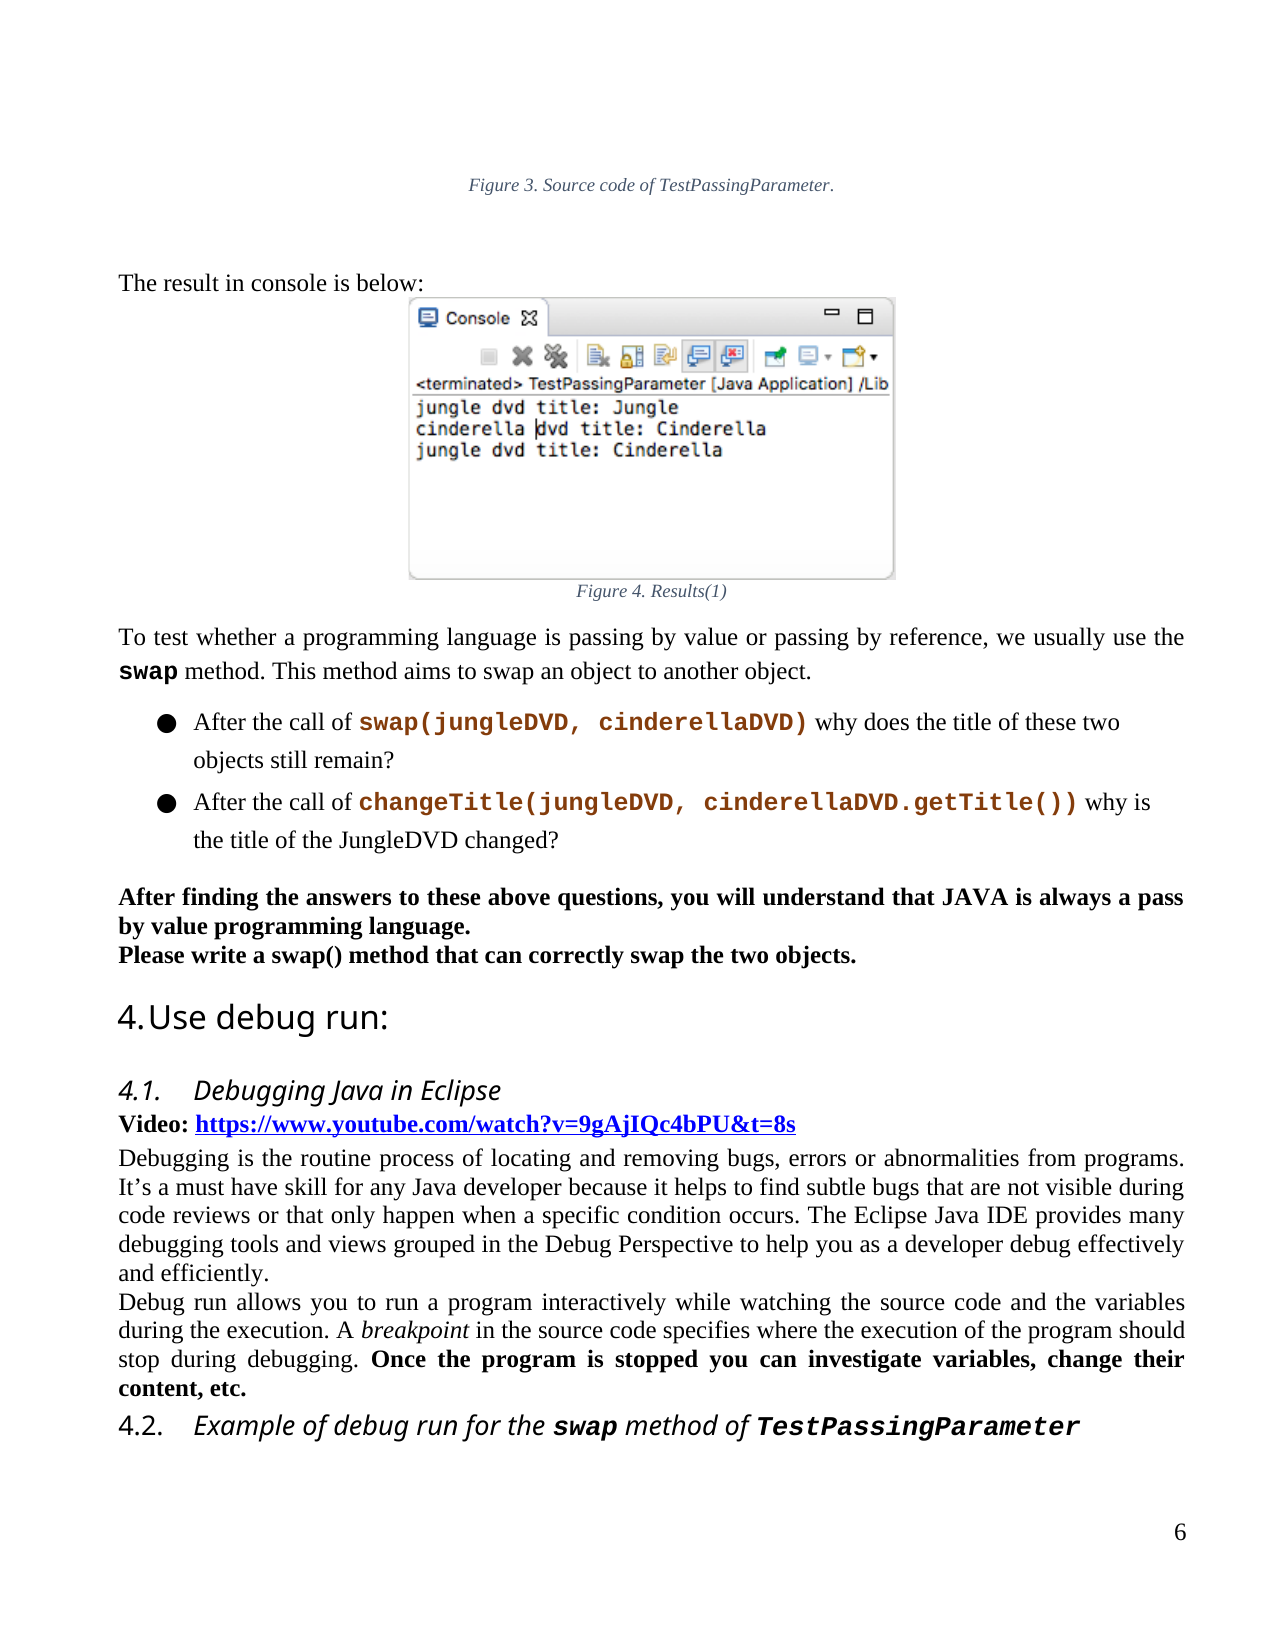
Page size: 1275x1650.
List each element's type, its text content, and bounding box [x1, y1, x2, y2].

text Debugging is the routine process of locating and removing bugs, errors or abnormalities from programs. It’s a must have skill for any Java developer because it helps to find subtle bugs that are not visible during code reviews or that only happen when a specific condition occurs. The Eclipse Java IDE provides many debugging tools and views grouped in the Debug Perspective to help you as a developer debug effectively and efficiently. [118, 1143, 1186, 1287]
text Debug run allows you to run a program interactively while watching the source code and the variables during the execution. A breakpoint in the source code specifies where the execution of the program should stop during debugging. Once the program is stopped you can investigate variables, change their content, etc. [118, 1287, 1186, 1402]
picture [408, 297, 896, 580]
text The result in console is below: [118, 268, 1186, 297]
list After the call of changeTitle(jungleDVD, cinderellaDVD.getTitle()) why is the title of the JungleDVD changed? [156, 773, 1186, 853]
text Please write a swap() method that can correctly swap the two objects. [118, 940, 1186, 968]
list After the call of swap(jungleDVD, cinderellaDVD) why does the title of these two objects still remain? [156, 693, 1186, 773]
text To test whether a programming language is passing by value or passing by reference, we usually use the swap method. This method aims to swap an object to another object. [118, 622, 1186, 687]
text After finding the answers to these above questions, you will understand that JAVA is always a pass by value programming language. [118, 882, 1186, 940]
subtitle Use debug run: [117, 993, 1186, 1039]
subtitle Example of debug run for the swap method of TestPassingParameter [118, 1406, 1186, 1443]
text Figure 4. Results(1) [118, 579, 1186, 601]
subtitle Debugging Java in Eclipse [118, 1072, 1186, 1109]
text Figure 3. Source code of TestPassingParameter. [118, 174, 1186, 196]
text Video: https://www.youtube.com/watch?v=9gAjIQc4bPU&t=8s [118, 1109, 1186, 1137]
